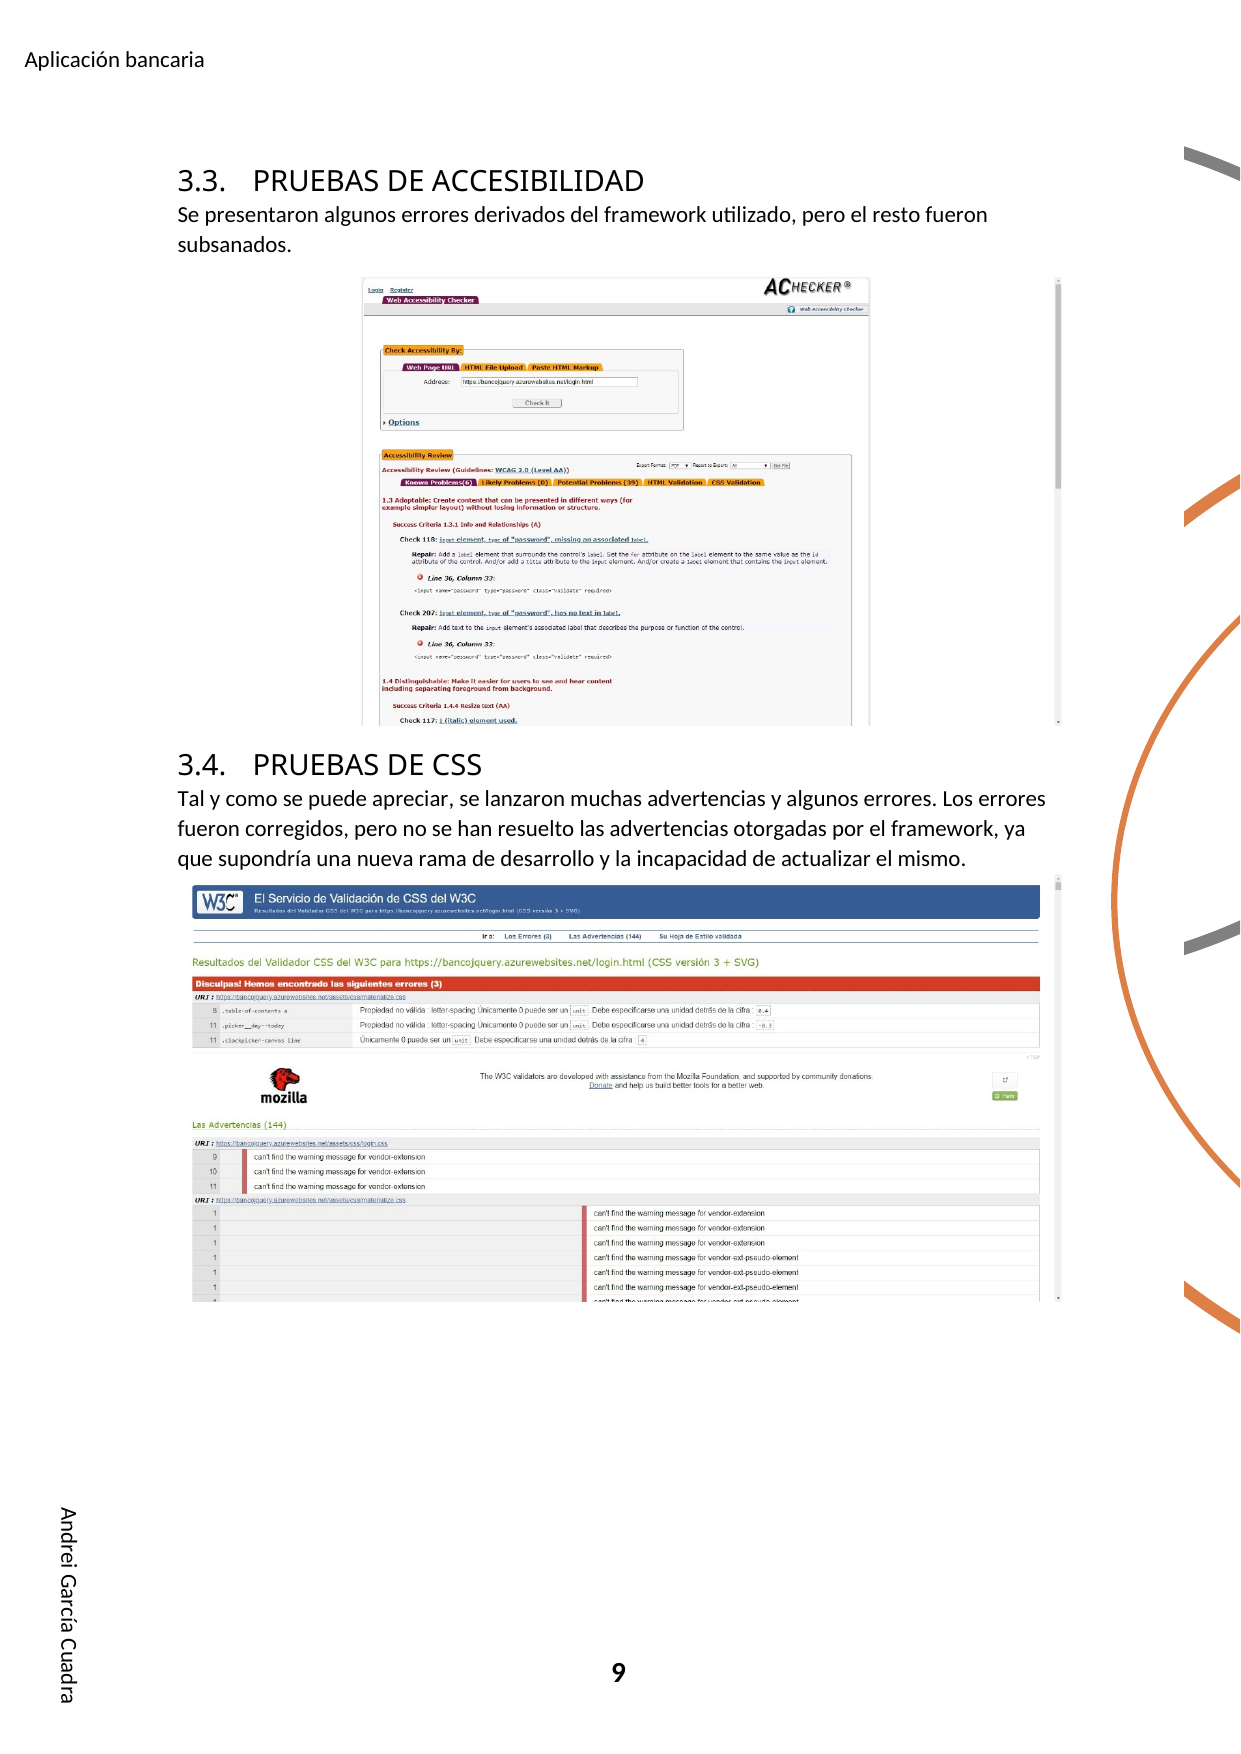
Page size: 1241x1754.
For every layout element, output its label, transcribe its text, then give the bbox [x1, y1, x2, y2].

picture [177, 277, 1062, 726]
text Se presentaron algunos errores derivados del framework utilizado, pero el resto fueron subsanados. [177, 200, 1063, 258]
subtitle Pruebas de css [177, 744, 1063, 784]
subtitle Pruebas de accesibilidad [177, 160, 1063, 200]
picture [177, 874, 1062, 1302]
